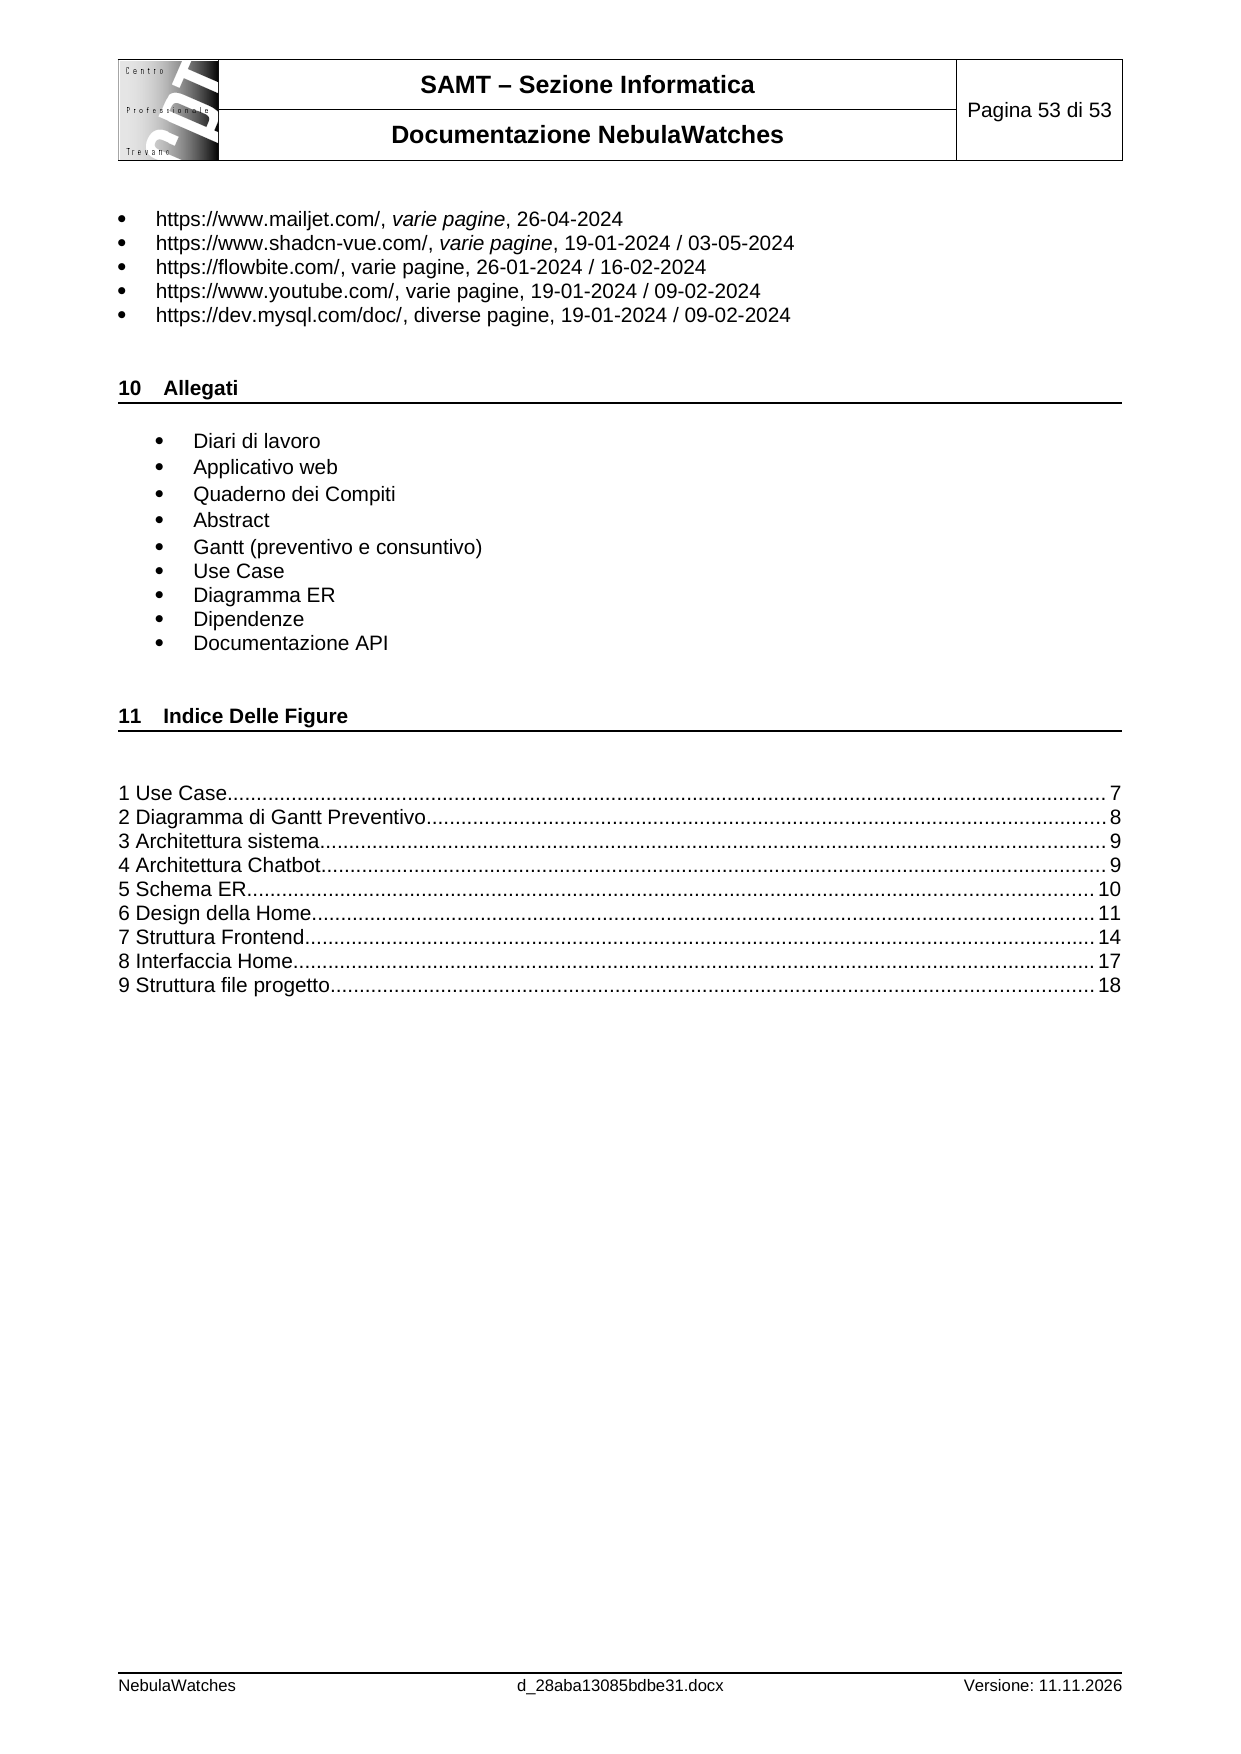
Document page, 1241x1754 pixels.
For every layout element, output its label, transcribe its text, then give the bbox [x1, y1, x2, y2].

list Diari di lavoro [156, 429, 1122, 453]
picture [118, 60, 219, 160]
subtitle Allegati [118, 376, 1122, 402]
list Diagramma ER [156, 583, 1122, 607]
text 8 Interfaccia Home 17 [118, 948, 1122, 972]
list https://www.shadcn-vue.com/, varie pagine, 19-01-2024 / 03-05-2024 [118, 231, 1122, 255]
list Use Case [156, 559, 1122, 583]
list Quaderno dei Compiti [156, 482, 1122, 506]
text 9 Struttura file progetto 18 [118, 972, 1122, 996]
text 4 Architettura Chatbot 9 [118, 853, 1122, 877]
list Dipendenze [156, 607, 1122, 631]
text 7 Struttura Frontend 14 [118, 924, 1122, 948]
text 1 Use Case 7 [118, 781, 1122, 805]
list https://www.mailjet.com/, varie pagine, 26-04-2024 [118, 207, 1122, 231]
list Gantt (preventivo e consuntivo) [156, 535, 1122, 559]
text 3 Architettura sistema 9 [118, 829, 1122, 853]
text 6 Design della Home 11 [118, 901, 1122, 924]
list https://flowbite.com/, varie pagine, 26-01-2024 / 16-02-2024 [118, 255, 1122, 279]
text 5 Schema ER 10 [118, 877, 1122, 901]
list Documentazione API [156, 631, 1122, 655]
text 2 Diagramma di Gantt Preventivo 8 [118, 805, 1122, 829]
list https://www.youtube.com/, varie pagine, 19-01-2024 / 09-02-2024 [118, 279, 1122, 303]
list Applicativo web [156, 455, 1122, 479]
list https://dev.mysql.com/doc/, diverse pagine, 19-01-2024 / 09-02-2024 [118, 303, 1122, 327]
subtitle Indice Delle Figure [118, 704, 1122, 730]
list Abstract [156, 508, 1122, 532]
